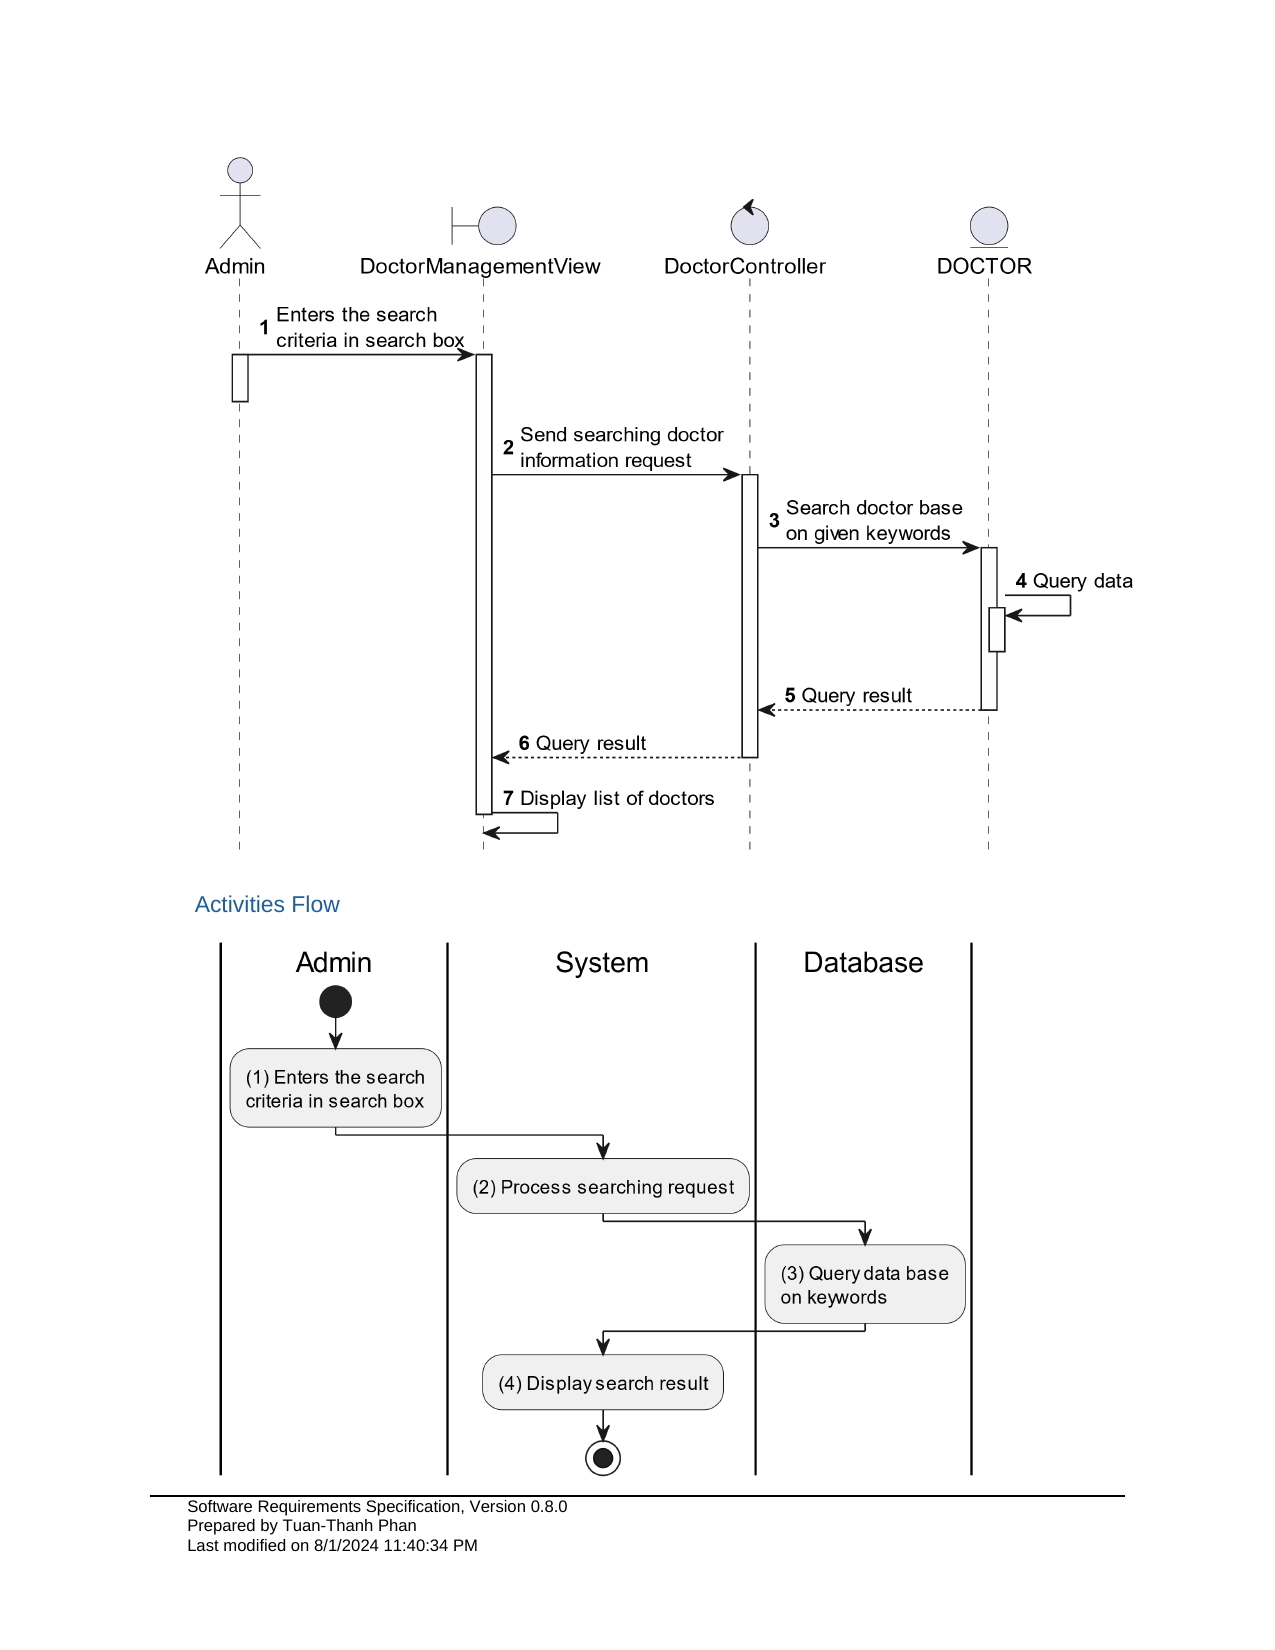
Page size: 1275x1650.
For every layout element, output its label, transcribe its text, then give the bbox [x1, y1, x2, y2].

picture [197, 923, 1001, 1493]
subtitle Activities Flow [194, 891, 1125, 918]
picture [197, 150, 1143, 864]
